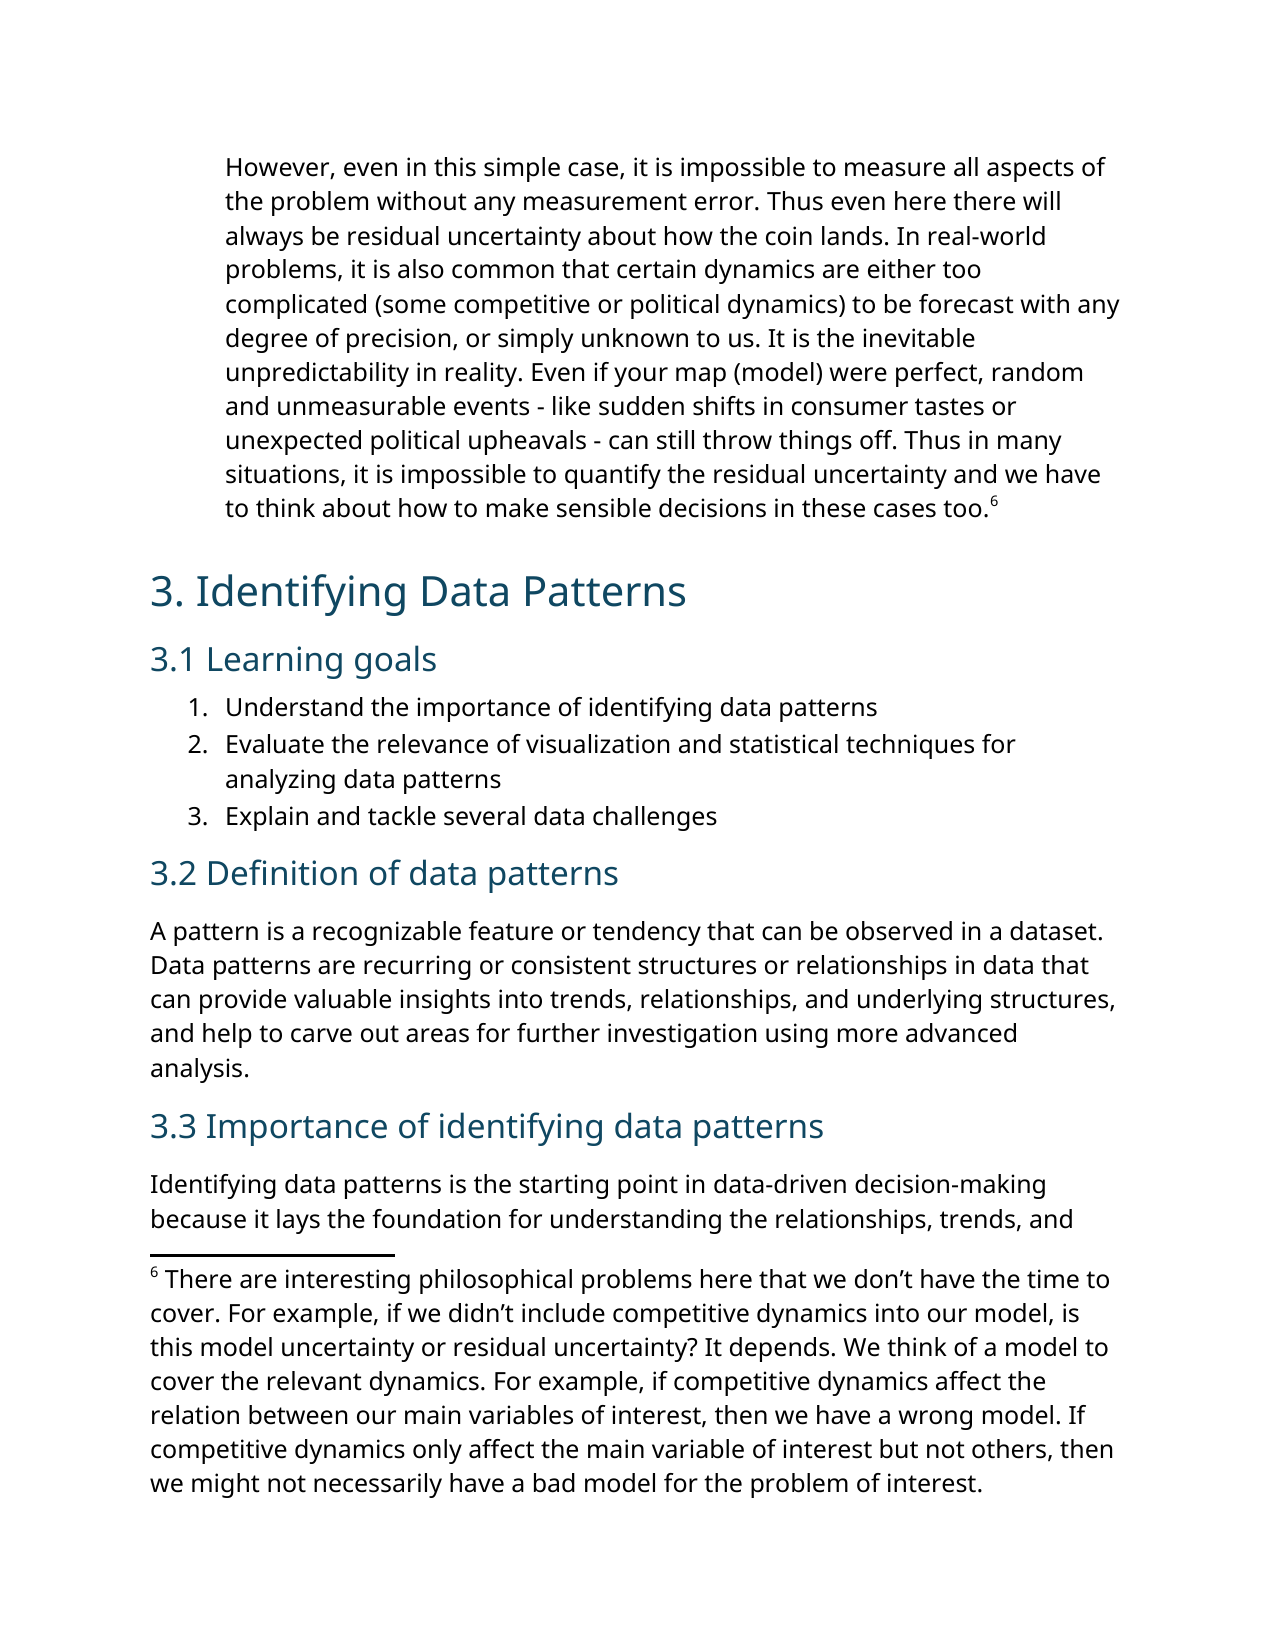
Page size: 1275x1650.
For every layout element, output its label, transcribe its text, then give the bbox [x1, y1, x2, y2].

subtitle 3.1 Learning goals [150, 636, 1125, 681]
text A pattern is a recognizable feature or tendency that can be observed in a dataset. Data patterns are recurring or consistent structures or relationships in data that can provide valuable insights into trends, relationships, and underlying structures, and help to carve out areas for further investigation using more advanced analysis. [150, 914, 1125, 1084]
list Understand the importance of identifying data patterns [187, 689, 1125, 723]
list Explain and tackle several data challenges [187, 799, 1125, 833]
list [187, 150, 1125, 525]
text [150, 1167, 1125, 1235]
subtitle 3.2 Definition of data patterns [150, 850, 1125, 895]
list Evaluate the relevance of visualization and statistical techniques for analyzing data patterns [187, 727, 1125, 795]
subtitle 3.3 Importance of identifying data patterns [150, 1103, 1125, 1148]
subtitle 3. Identifying Data Patterns [150, 562, 1125, 619]
